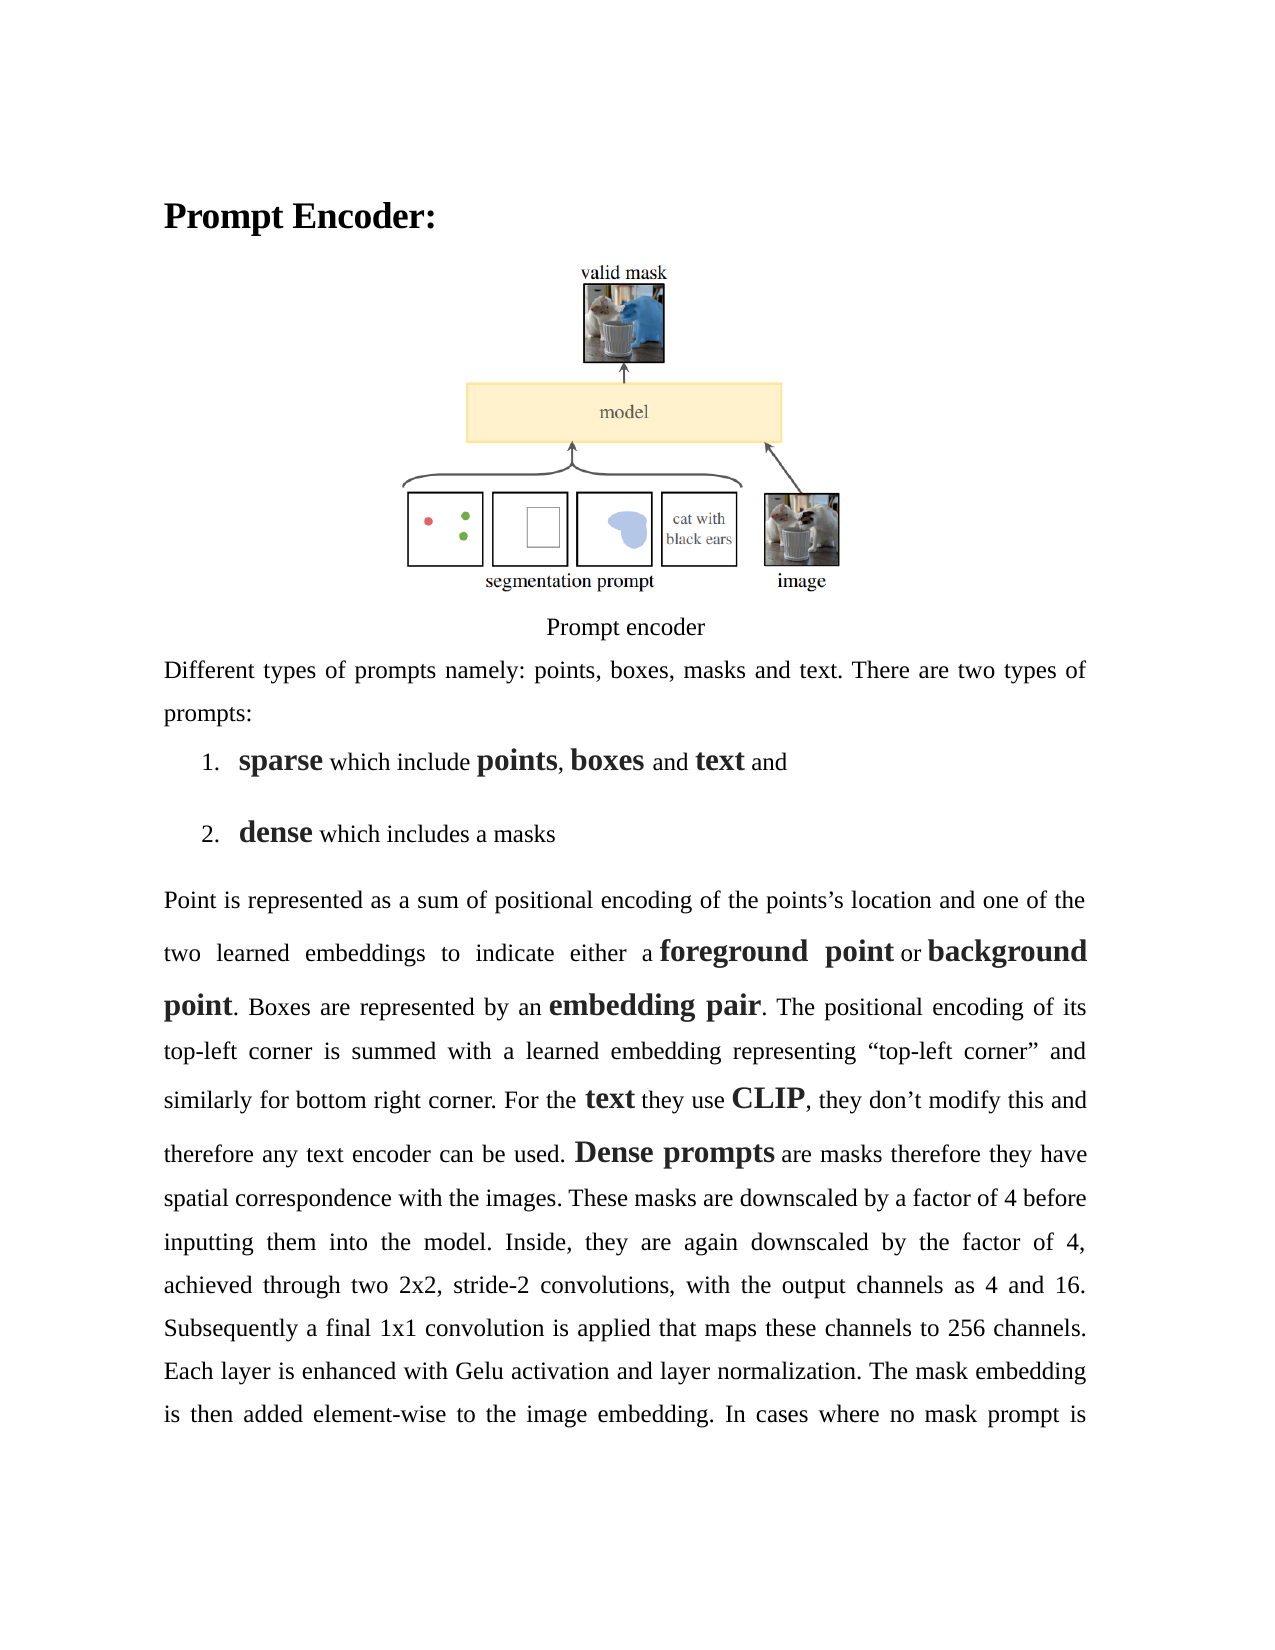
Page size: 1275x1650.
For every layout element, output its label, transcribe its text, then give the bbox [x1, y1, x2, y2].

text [163, 885, 1087, 1428]
text Prompt encoder [163, 612, 1087, 641]
list sparse which include points, boxes and text and [201, 742, 1087, 778]
picture [402, 257, 849, 598]
list dense which includes a masks [201, 813, 1087, 849]
text Different types of prompts namely: points, boxes, masks and text. There are two types of prompts: [163, 655, 1087, 727]
text Prompt Encoder: [163, 193, 1087, 236]
